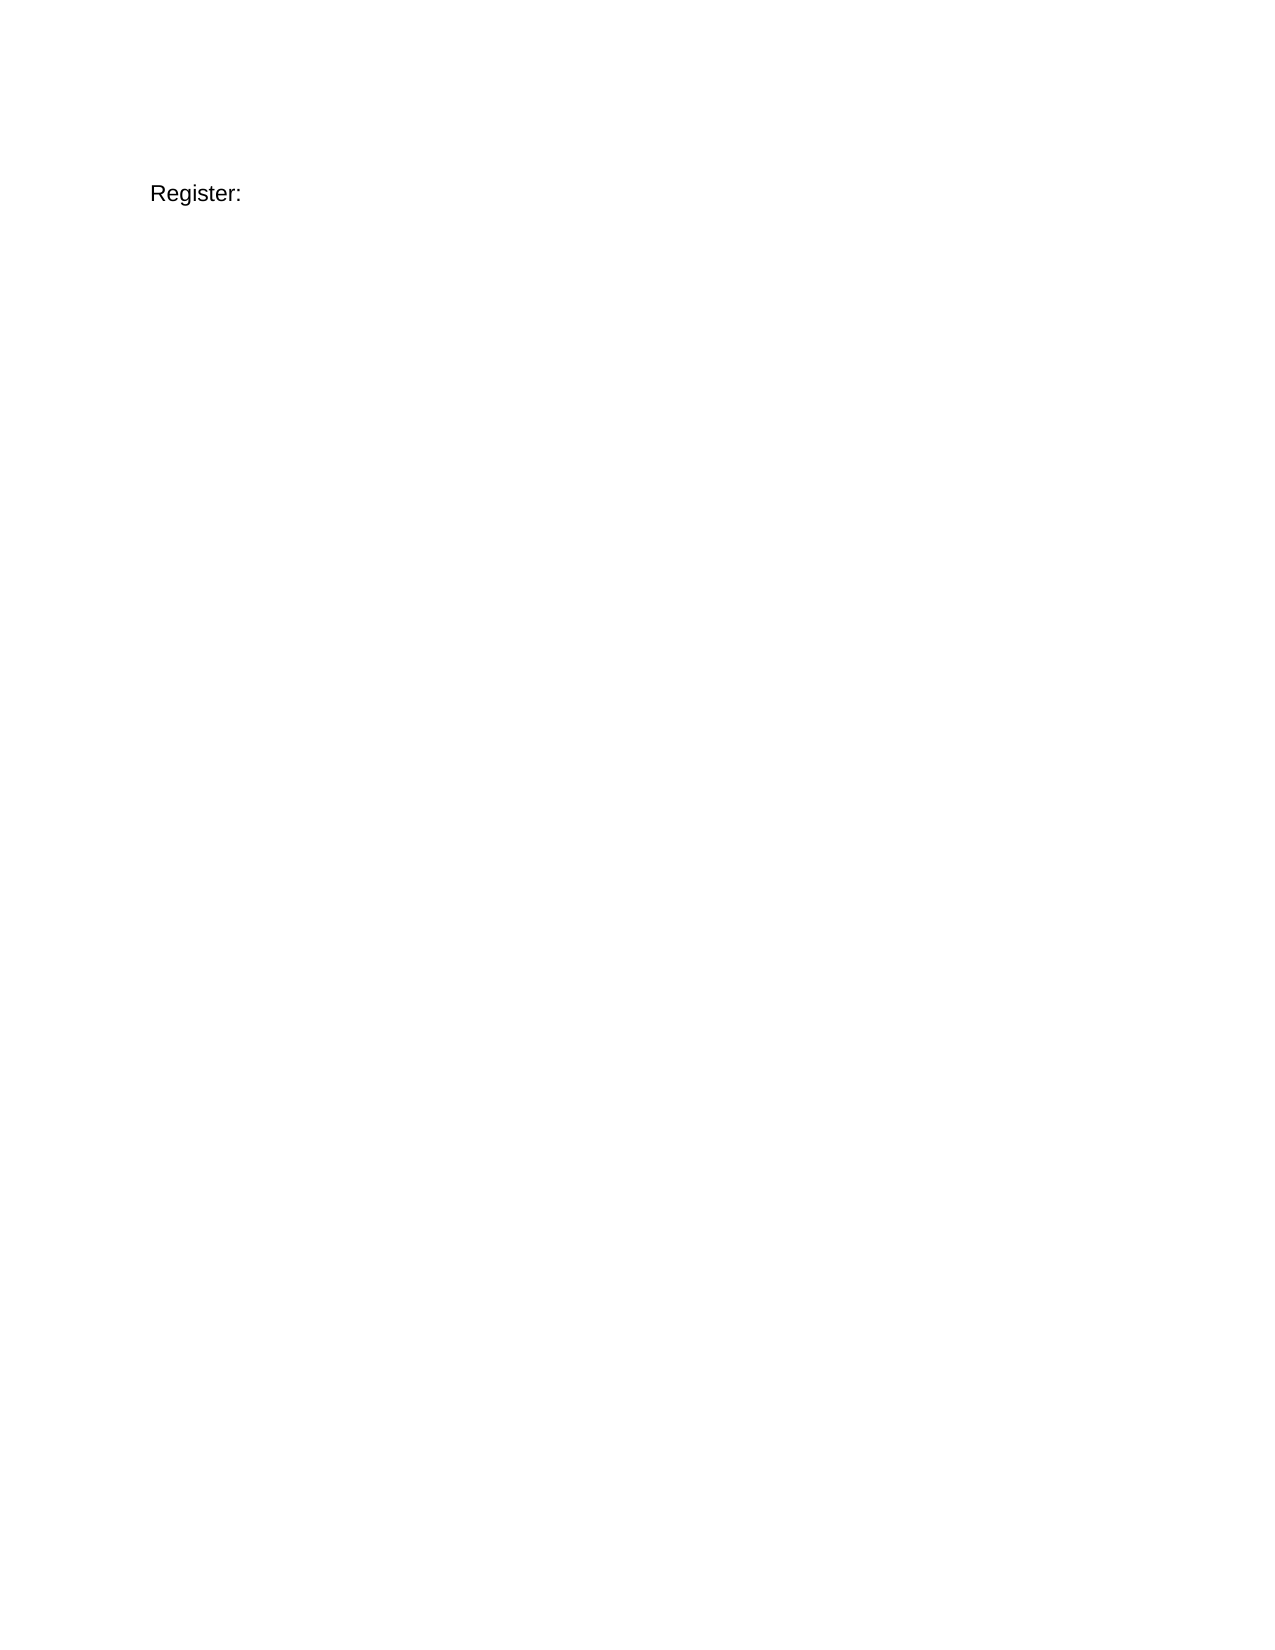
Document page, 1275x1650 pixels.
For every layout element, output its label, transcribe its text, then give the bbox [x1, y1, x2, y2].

text Register: [150, 180, 1125, 207]
